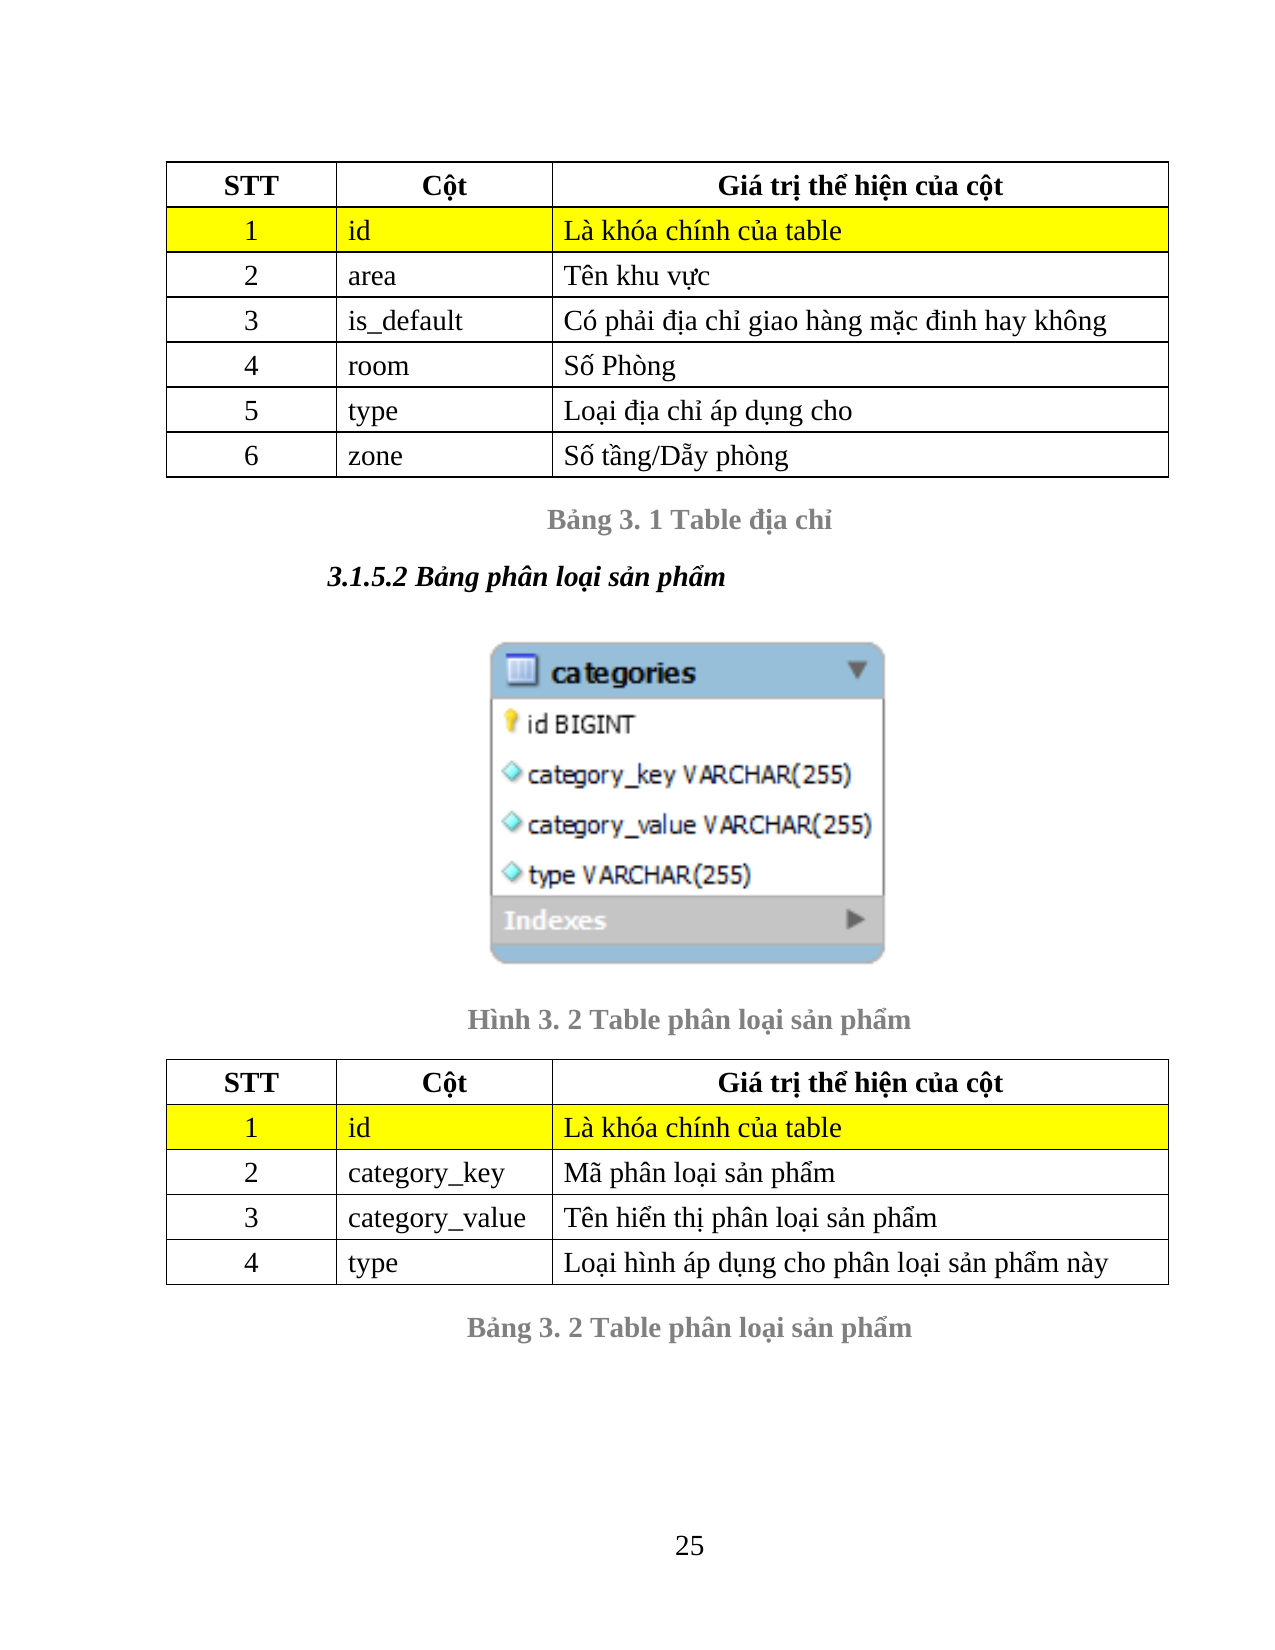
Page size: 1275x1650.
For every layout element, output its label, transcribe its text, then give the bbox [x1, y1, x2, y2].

table_cell type [337, 1240, 552, 1284]
table_cell 3 [167, 298, 336, 341]
table_cell Tên hiển thị phân loại sản phẩm [553, 1195, 1168, 1239]
table_cell Là khóa chính của table [553, 1105, 1168, 1149]
table_cell 1 [167, 208, 336, 251]
table_cell id [337, 208, 552, 251]
table_header Cột [337, 1060, 552, 1104]
table_cell 3 [167, 1195, 336, 1239]
table_cell Loại địa chỉ áp dụng cho [553, 388, 1168, 431]
table_cell category_value [337, 1195, 552, 1239]
table_cell 1 [167, 1105, 336, 1149]
table_header STT [167, 1060, 336, 1104]
table_cell 6 [167, 433, 336, 476]
text Bảng 3. 1 Table địa chỉ [177, 502, 1157, 536]
table_cell Có phải địa chỉ giao hàng mặc đinh hay không [553, 298, 1168, 341]
table_cell Số tầng/Dẵy phòng [553, 433, 1168, 476]
subtitle 3.1.5.2 Bảng phân loại sản phẩm [252, 559, 1157, 593]
picture [476, 620, 903, 983]
table_cell Mã phân loại sản phẩm [553, 1150, 1168, 1194]
table_cell Loại hình áp dụng cho phân loại sản phẩm này [553, 1240, 1168, 1284]
table_cell area [337, 253, 552, 296]
table_cell id [337, 1105, 552, 1149]
table_cell zone [337, 433, 552, 476]
table_cell 2 [167, 253, 336, 296]
table_header Giá trị thể hiện của cột [553, 1060, 1168, 1104]
text Hình 3. 2 Table phân loại sản phẩm [177, 1002, 1157, 1036]
table_header STT [167, 163, 336, 206]
table_cell room [337, 343, 552, 386]
table_cell 2 [167, 1150, 336, 1194]
text Bảng 3. 2 Table phân loại sản phẩm [177, 1310, 1157, 1344]
table_cell Tên khu vực [553, 253, 1168, 296]
table_header Cột [337, 163, 552, 206]
table_cell category_key [337, 1150, 552, 1194]
table_cell 4 [167, 343, 336, 386]
table_cell type [337, 388, 552, 431]
table_cell is_default [337, 298, 552, 341]
table_cell Số Phòng [553, 343, 1168, 386]
table_header Giá trị thể hiện của cột [553, 163, 1168, 206]
table_cell Là khóa chính của table [553, 208, 1168, 251]
table_cell 5 [167, 388, 336, 431]
table_cell 4 [167, 1240, 336, 1284]
